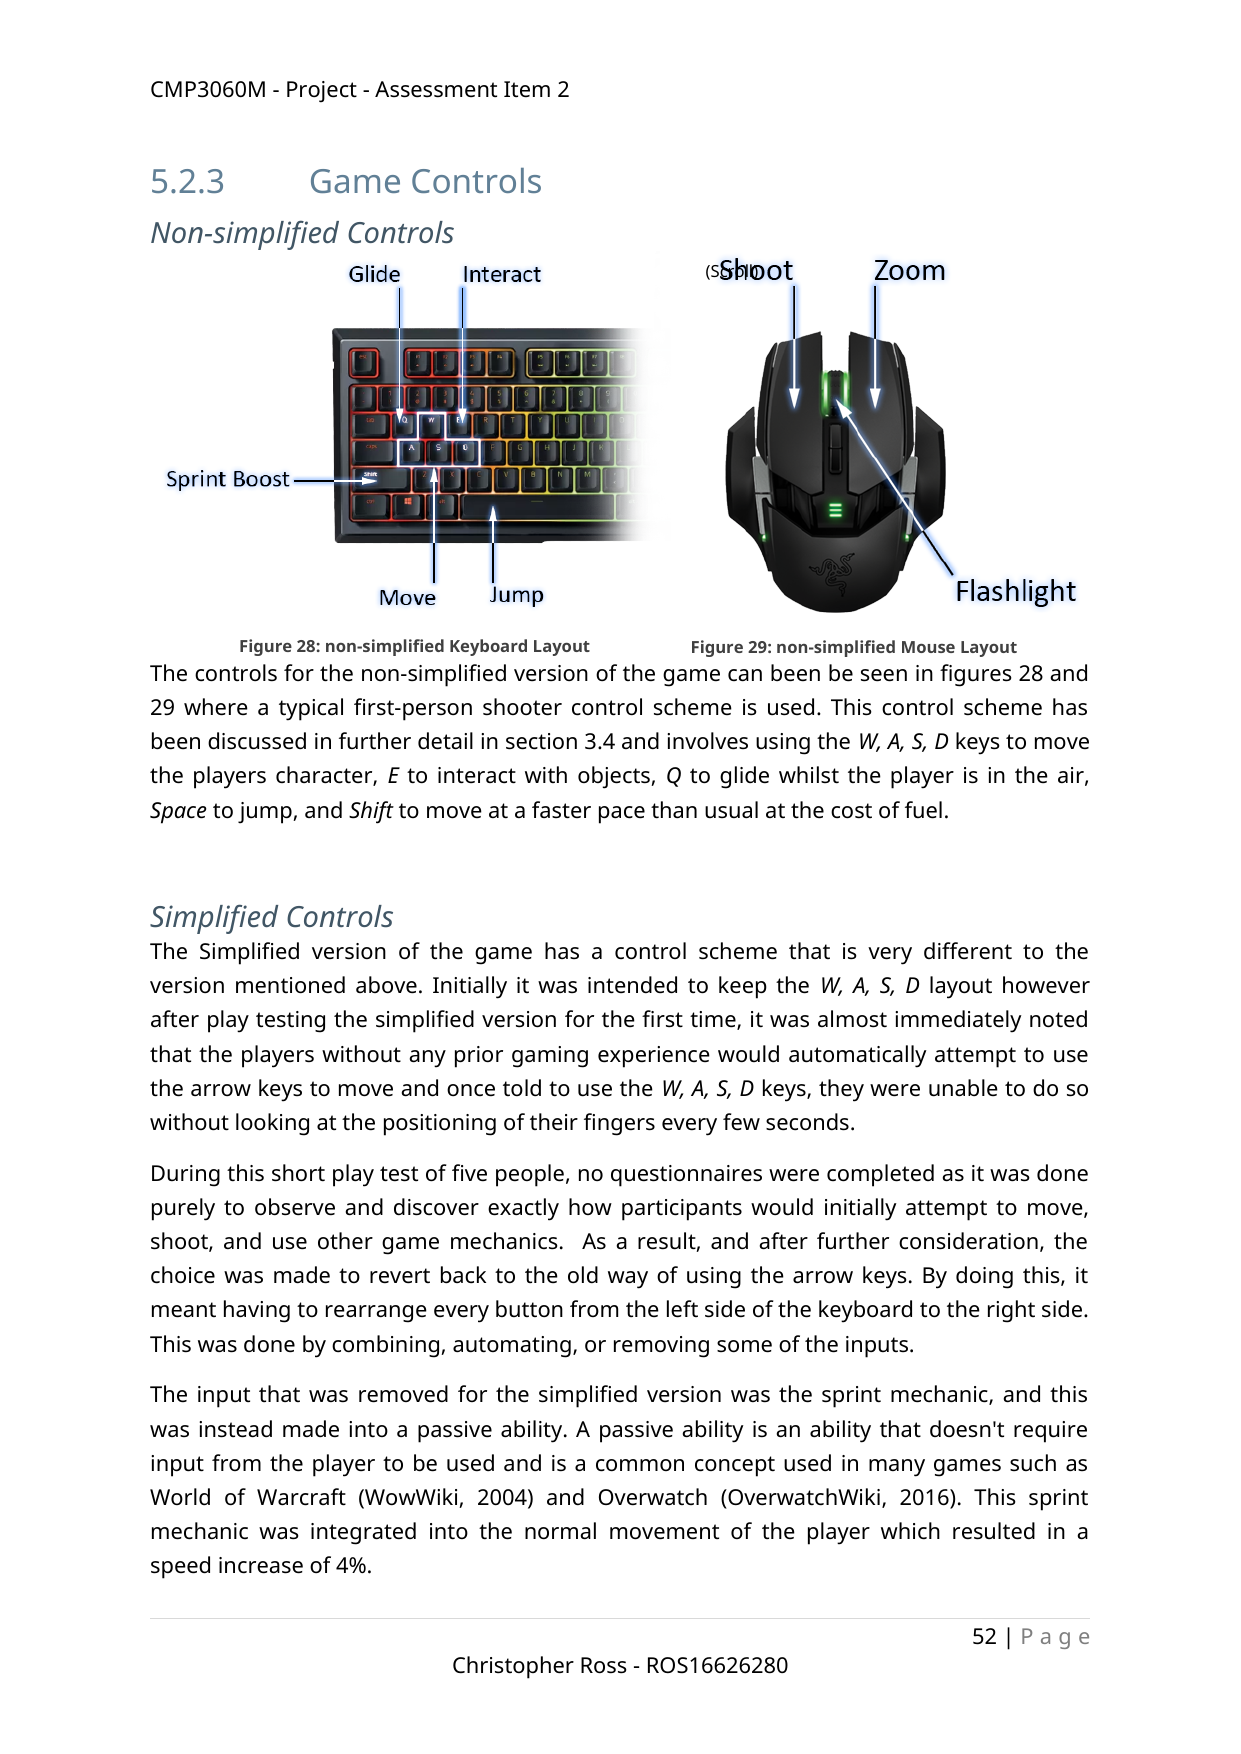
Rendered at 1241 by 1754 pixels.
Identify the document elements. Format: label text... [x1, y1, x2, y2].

table_header Figure 29: non-simplified Mouse Layout [679, 252, 1090, 658]
text The input that was removed for the simplified version was the sprint mechanic, and this was instead made into a passive ability. A passive ability is an ability that doesn't require input from the player to be used and is a common concept used in many games such as World of Warcraft (WowWiki, 2004) and Overwatch (OverwatchWiki, 2016). This sprint mechanic was integrated into the normal movement of the player which resulted in a speed increase of 4%. [150, 1379, 1090, 1580]
subtitle Non-simplified Controls [150, 212, 1090, 252]
table_header Figure 28: non-simplified Keyboard Layout [150, 252, 679, 658]
text The Simplified version of the game has a control scheme that is very different to the version mentioned above. Initially it was intended to keep the W, A, S, D layout however after play testing the simplified version for the first time, it was almost immediately noted that the players without any prior gaming experience would automatically attempt to use the arrow keys to move and once told to use the W, A, S, D keys, they were unable to do so without looking at the positioning of their fingers every few seconds. [150, 936, 1090, 1137]
text During this short play test of five people, no questionnaires were completed as it was done purely to observe and discover exactly how participants would initially attempt to move, shoot, and use other game mechanics. As a result, and after further consideration, the choice was made to revert back to the old way of using the arrow keys. By doing this, it meant having to rearrange every button from the left side of the keyboard to the right side. This was done by combining, automating, or removing some of the inputs. [150, 1158, 1090, 1358]
text The controls for the non-simplified version of the game can been be seen in figures 28 and 29 where a typical first-person shooter control scheme is used. This control scheme has been discussed in further detail in section 3.4 and involves using the W, A, S, D keys to move the players character, E to interact with objects, Q to glide whilst the player is in the air, Space to jump, and Shift to move at a faster pace than usual at the cost of fuel. [150, 658, 1090, 824]
subtitle Game Controls [150, 158, 1090, 204]
picture [161, 251, 671, 612]
picture [690, 251, 1081, 613]
subtitle Simplified Controls [150, 896, 1090, 936]
